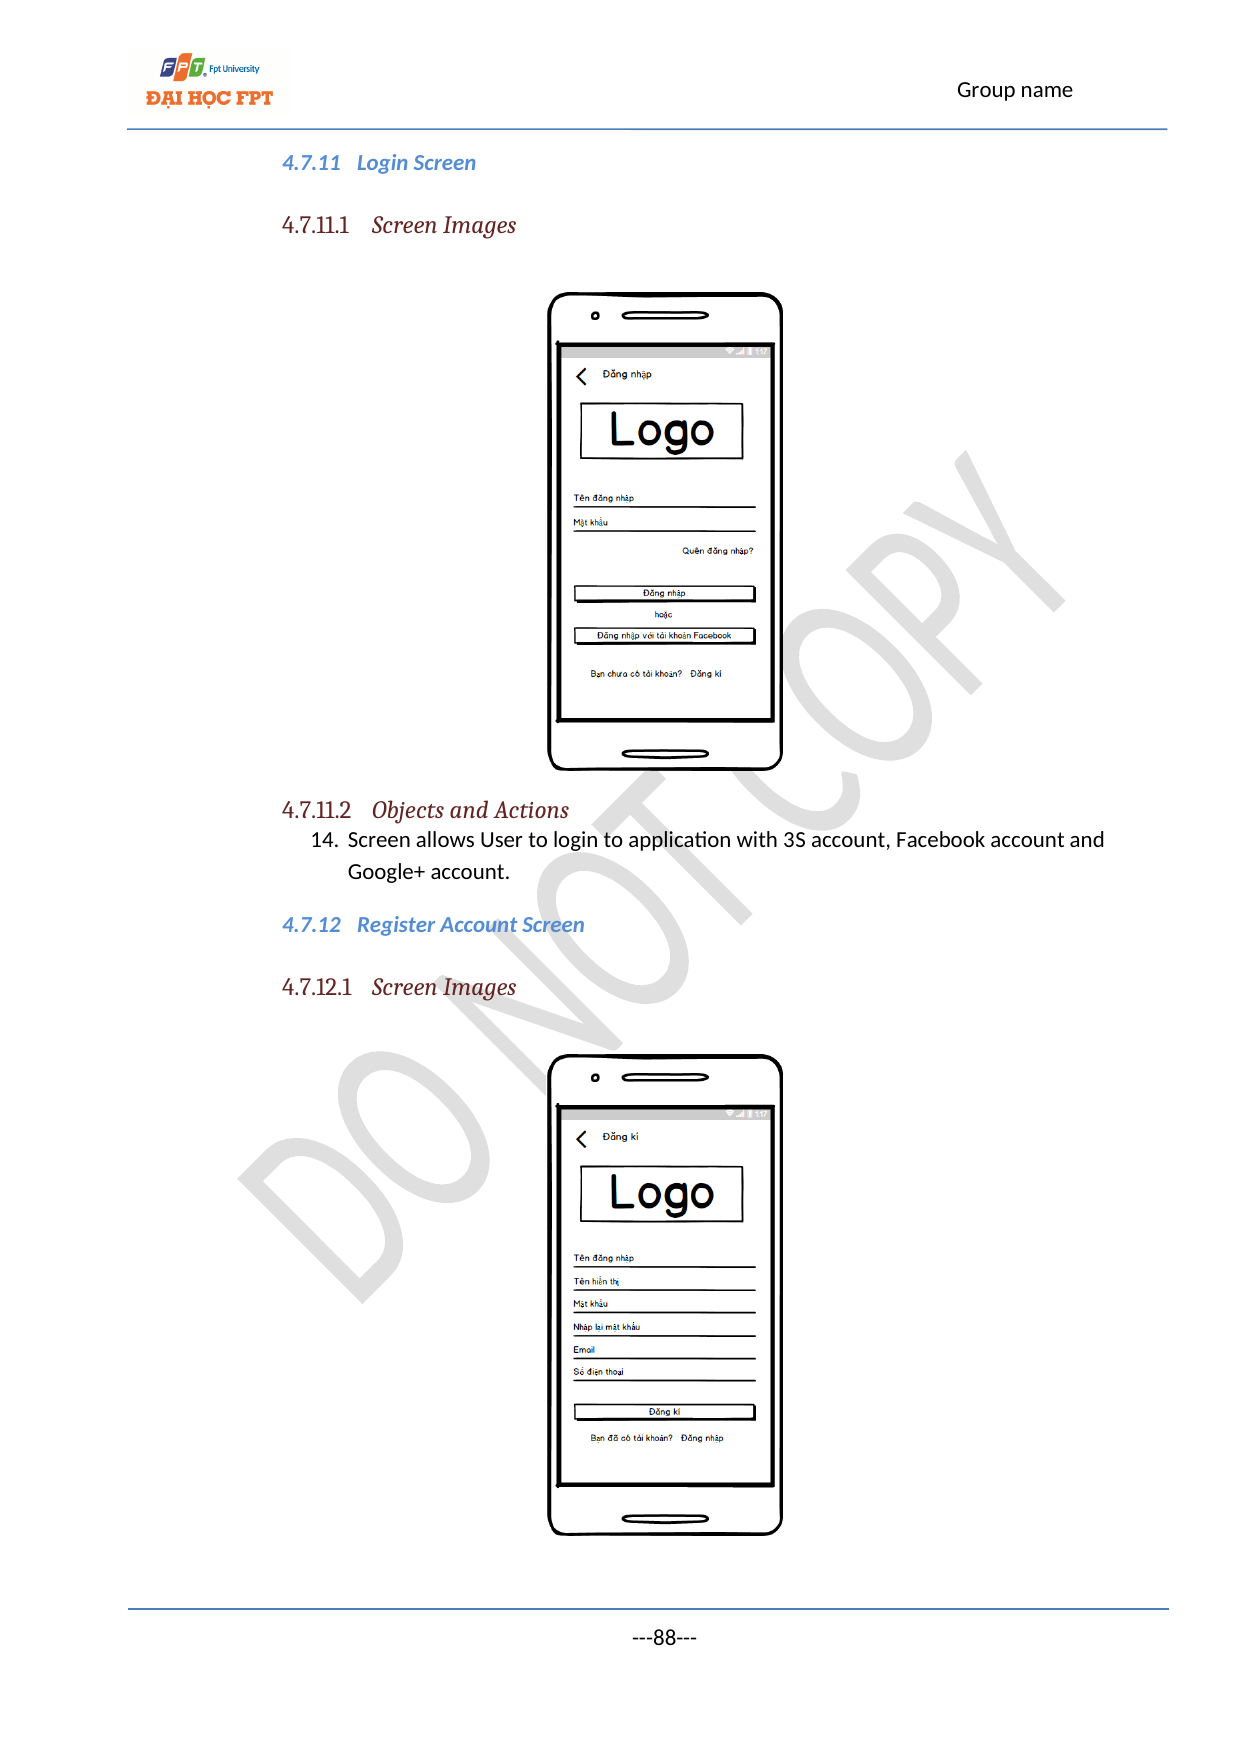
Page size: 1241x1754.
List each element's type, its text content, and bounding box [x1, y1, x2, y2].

list Screen allows User to login to application with 3S account, Facebook account and Google+ account. [310, 825, 1122, 885]
picture [546, 292, 783, 771]
picture [129, 46, 290, 116]
subtitle Login Screen [282, 148, 1122, 176]
subtitle Screen Images [282, 211, 1122, 239]
subtitle Objects and Actions [282, 796, 1122, 825]
subtitle Screen Images [282, 973, 1122, 1002]
picture [546, 1054, 783, 1536]
subtitle Register Account Screen [282, 910, 1122, 938]
